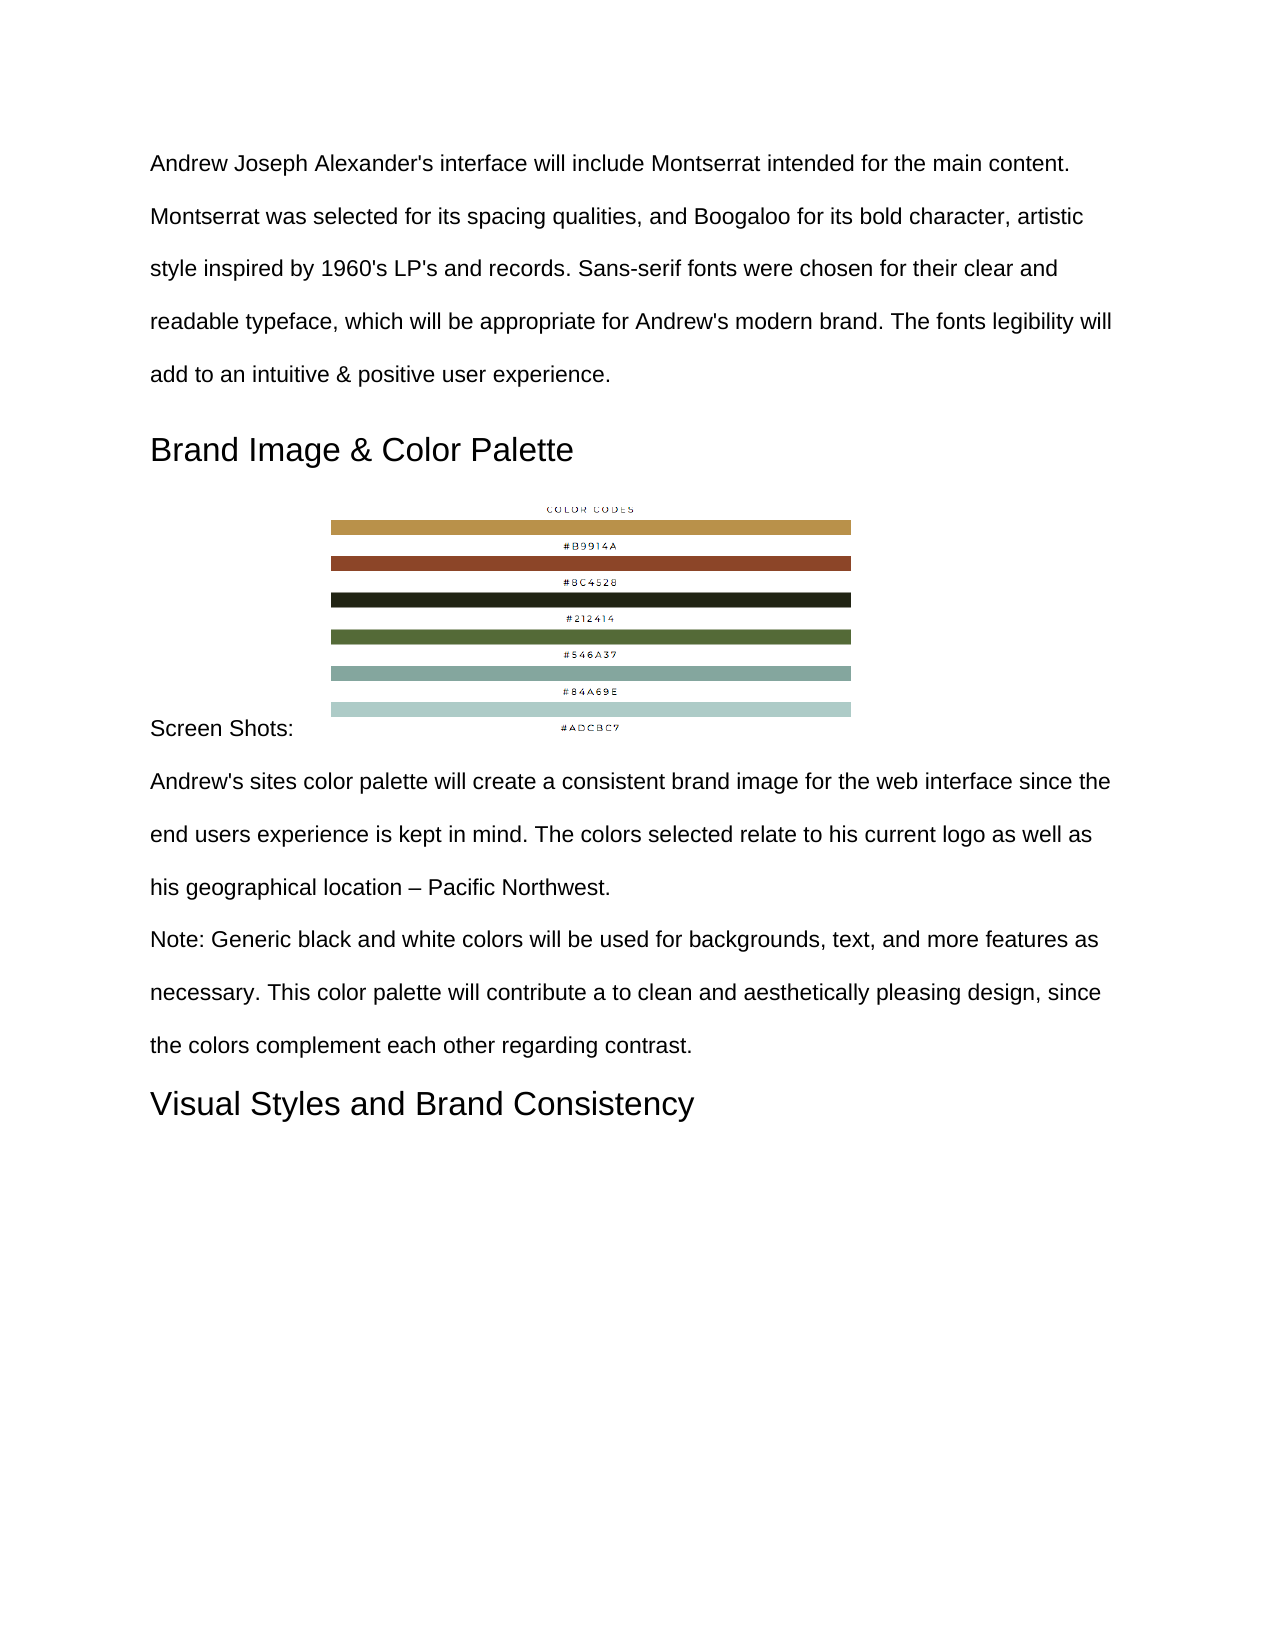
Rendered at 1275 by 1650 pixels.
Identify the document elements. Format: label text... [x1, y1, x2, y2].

text Note: Generic black and white colors will be used for backgrounds, text, and more features as necessary. This color palette will contribute a to clean and aesthetically pleasing design, since the colors complement each other regarding contrast. [150, 926, 1125, 1058]
text Andrew Joseph Alexander's interface will include Montserrat intended for the main content. Montserrat was selected for its spacing qualities, and Boogaloo for its bold character, artistic style inspired by 1960's LP's and records. Sans-serif fonts were chosen for their clear and readable typeface, which will be appropriate for Andrew's modern brand. The fonts legibility will add to an intuitive & positive user experience. [150, 150, 1125, 387]
text Visual Styles and Brand Consistency [150, 1084, 1125, 1123]
text Screen Shots: [150, 507, 1125, 742]
text Andrew's sites color palette will create a consistent brand image for the web interface since the end users experience is kept in mind. The colors selected relate to his current logo as well as his geographical location – Pacific Northwest. [150, 768, 1125, 900]
text Brand Image & Color Palette [150, 430, 1125, 469]
